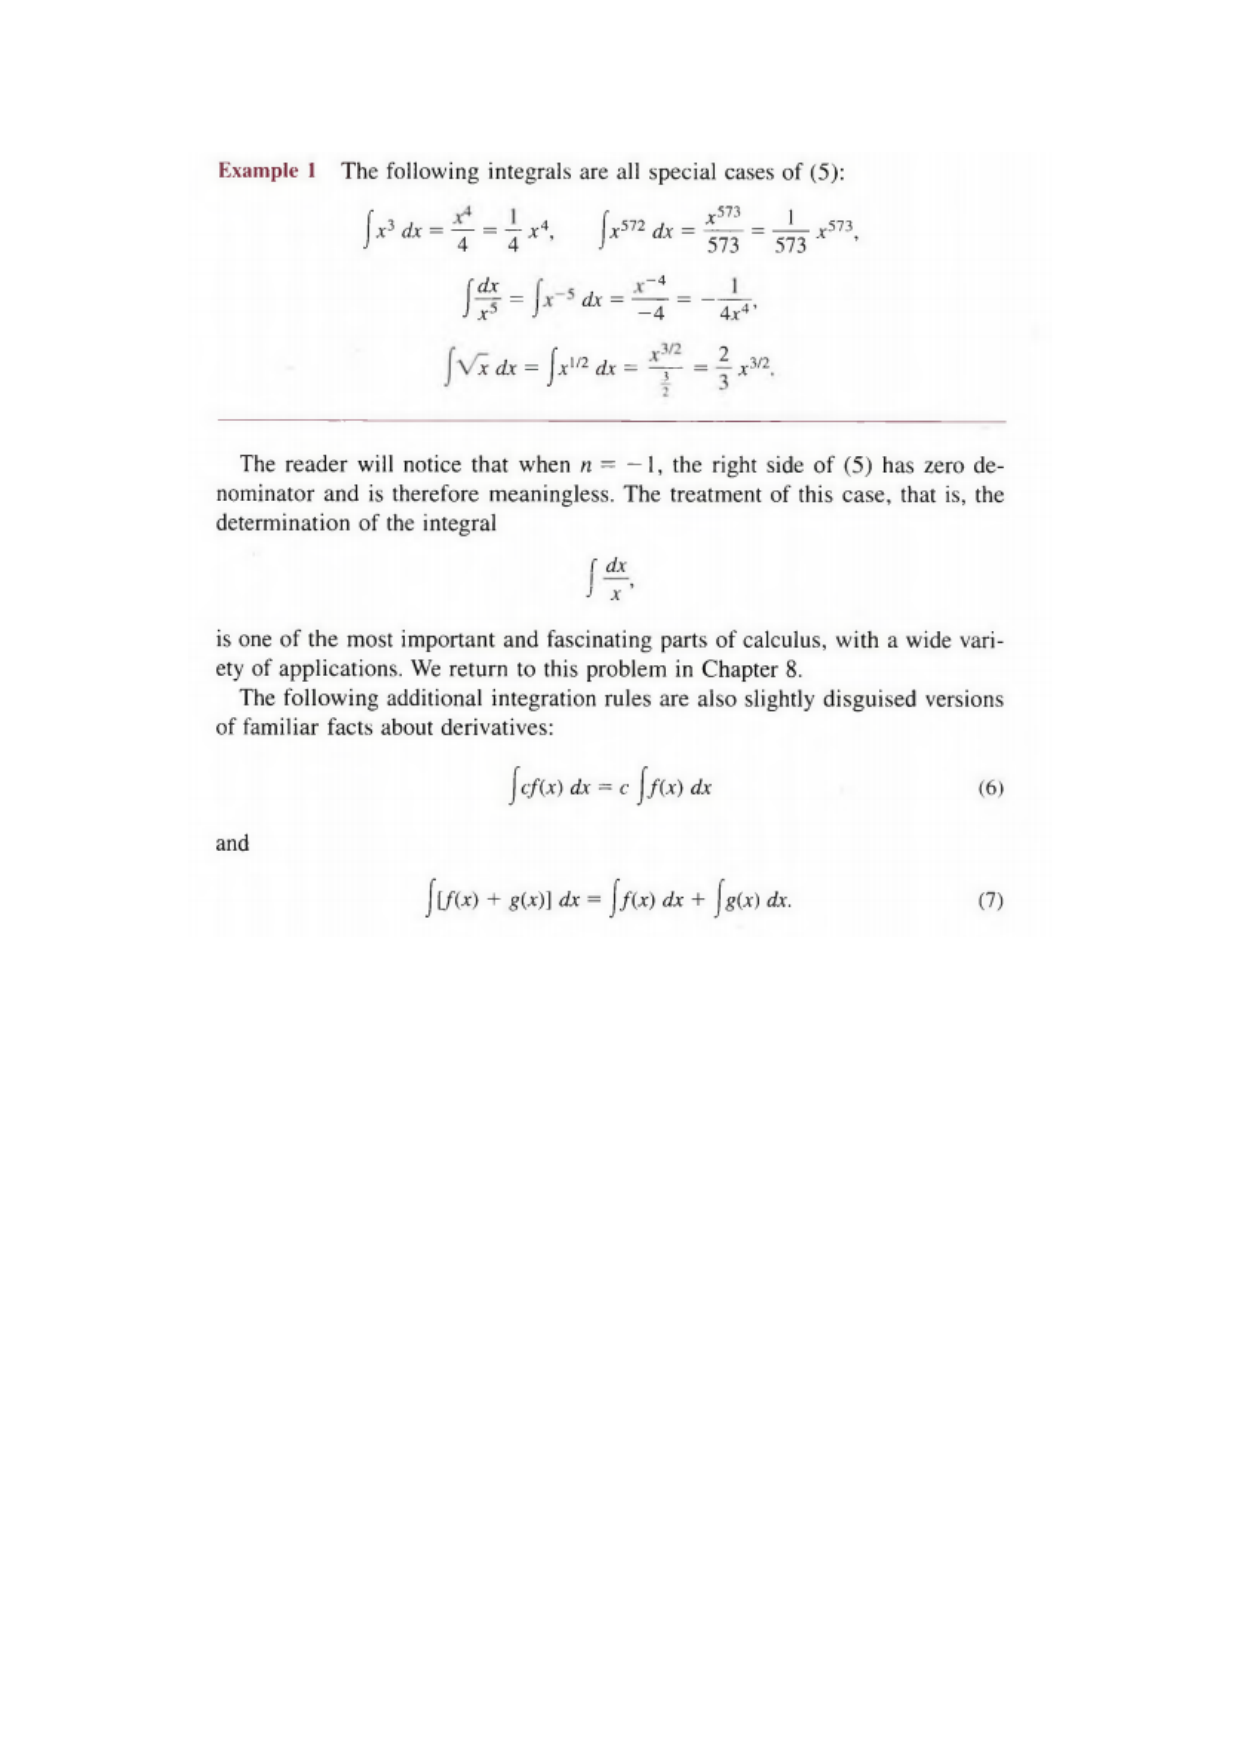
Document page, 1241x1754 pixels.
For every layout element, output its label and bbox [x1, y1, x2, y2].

picture [187, 152, 1053, 937]
